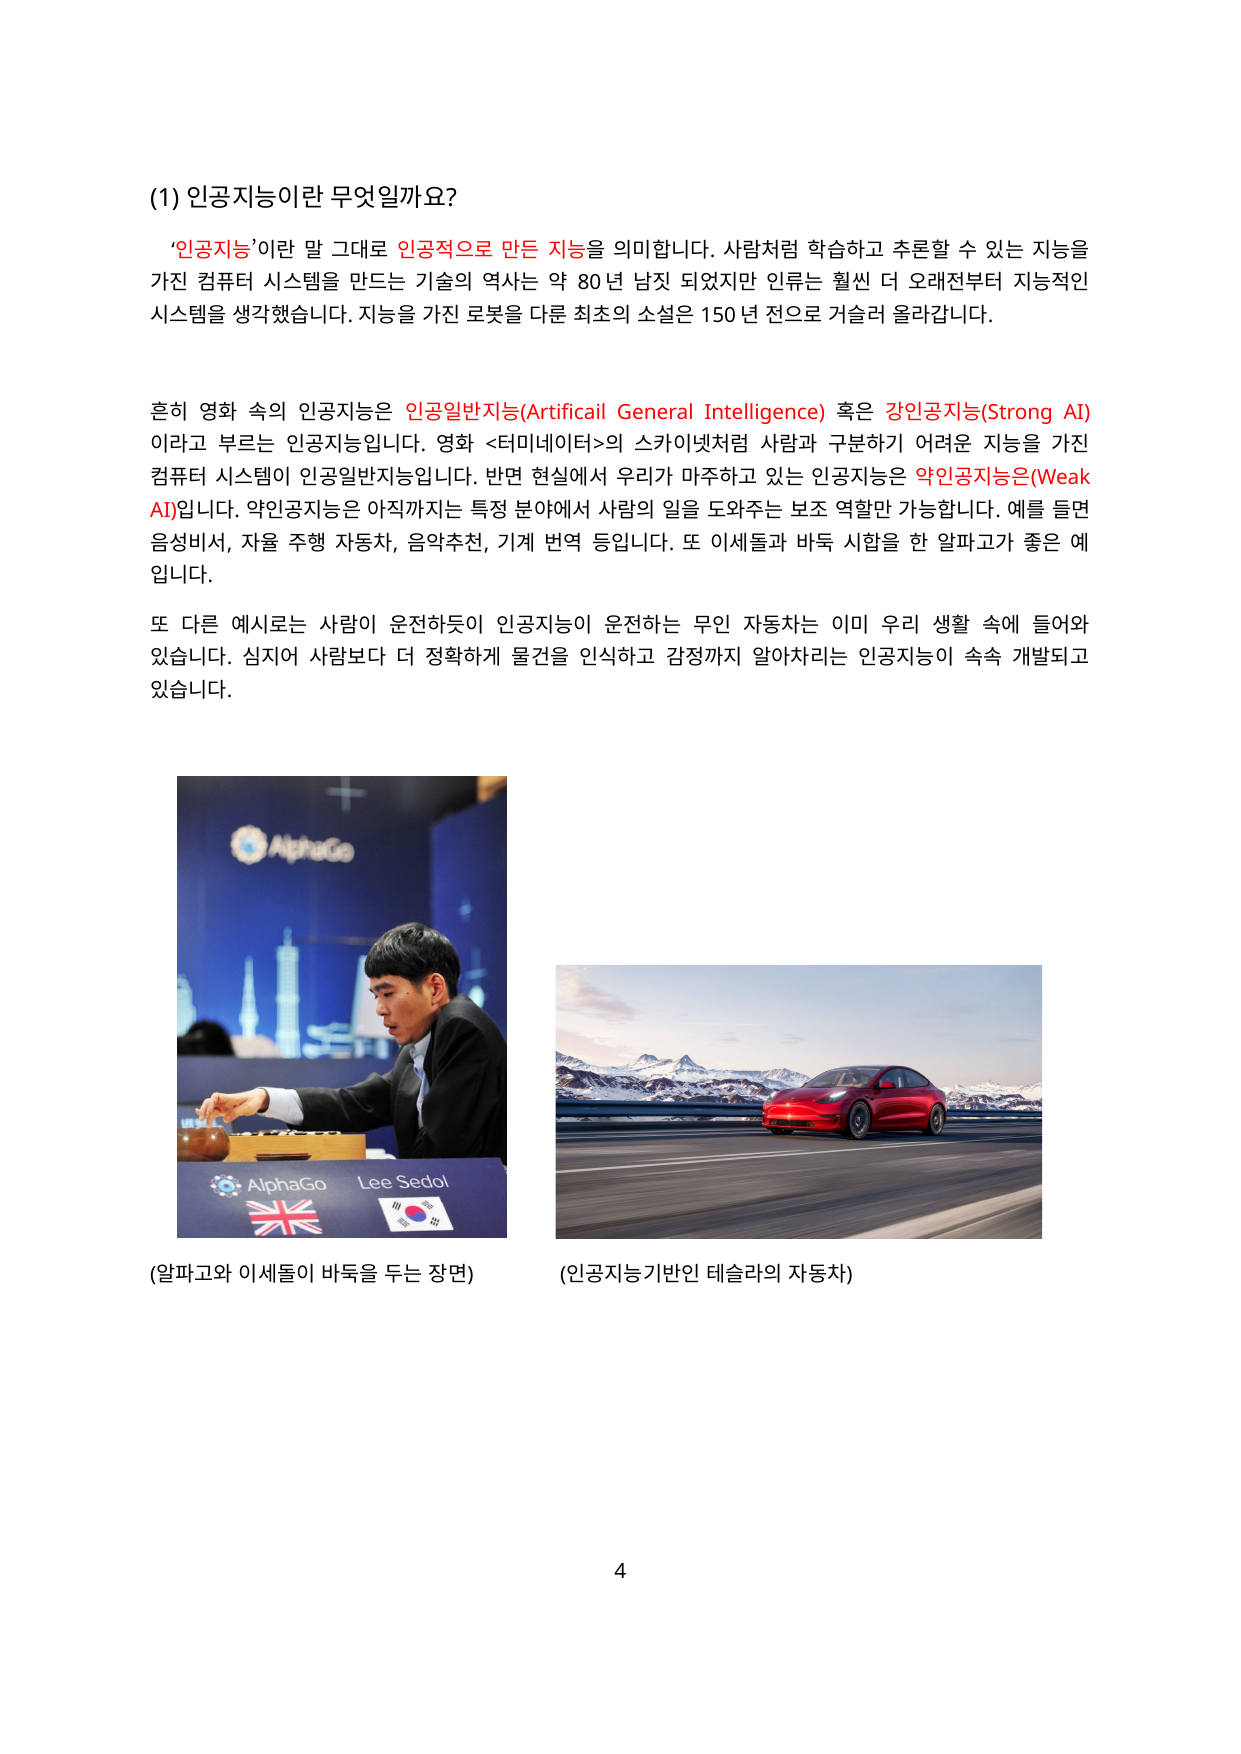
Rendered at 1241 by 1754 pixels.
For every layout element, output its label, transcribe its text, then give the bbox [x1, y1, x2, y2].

text (1) 인공지능이란 무엇일까요? [150, 177, 1090, 213]
picture [177, 776, 507, 1238]
text (알파고와 이세돌이 바둑을 두는 장면) (인공지능기반인 테슬라의 자동차) [150, 1258, 1090, 1288]
text 흔히 영화 속의 인공지능은 인공일반지능(Artificail General Intelligence) 혹은 강인공지능(Strong AI)이라고 부르는 인공지능입니다. 영화 <터미네이터>의 스카이넷처럼 사람과 구분하기 어려운 지능을 가진 컴퓨터 시스템이 인공일반지능입니다. 반면 현실에서 우리가 마주하고 있는 인공지능은 약인공지능은(Weak AI)입니다. 약인공지능은 아직까지는 특정 분야에서 사람의 일을 도와주는 보조 역할만 가능합니다. 예를 들면 음성비서, 자율 주행 자동차, 음악추천, 기계 번역 등입니다. 또 이세돌과 바둑 시합을 한 알파고가 좋은 예 입니다. [150, 395, 1090, 589]
picture [555, 965, 1043, 1239]
text ‘인공지능’이란 말 그대로 인공적으로 만든 지능을 의미합니다. 사람처럼 학습하고 추론할 수 있는 지능을 가진 컴퓨터 시스템을 만드는 기술의 역사는 약 80년 남짓 되었지만 인류는 훨씬 더 오래전부터 지능적인 시스템을 생각했습니다. 지능을 가진 로봇을 다룬 최초의 소설은 150년 전으로 거슬러 올라갑니다. [150, 233, 1090, 329]
text 또 다른 예시로는 사람이 운전하듯이 인공지능이 운전하는 무인 자동차는 이미 우리 생활 속에 들어와 있습니다. 심지어 사람보다 더 정확하게 물건을 인식하고 감정까지 알아차리는 인공지능이 속속 개발되고 있습니다. [150, 608, 1090, 703]
